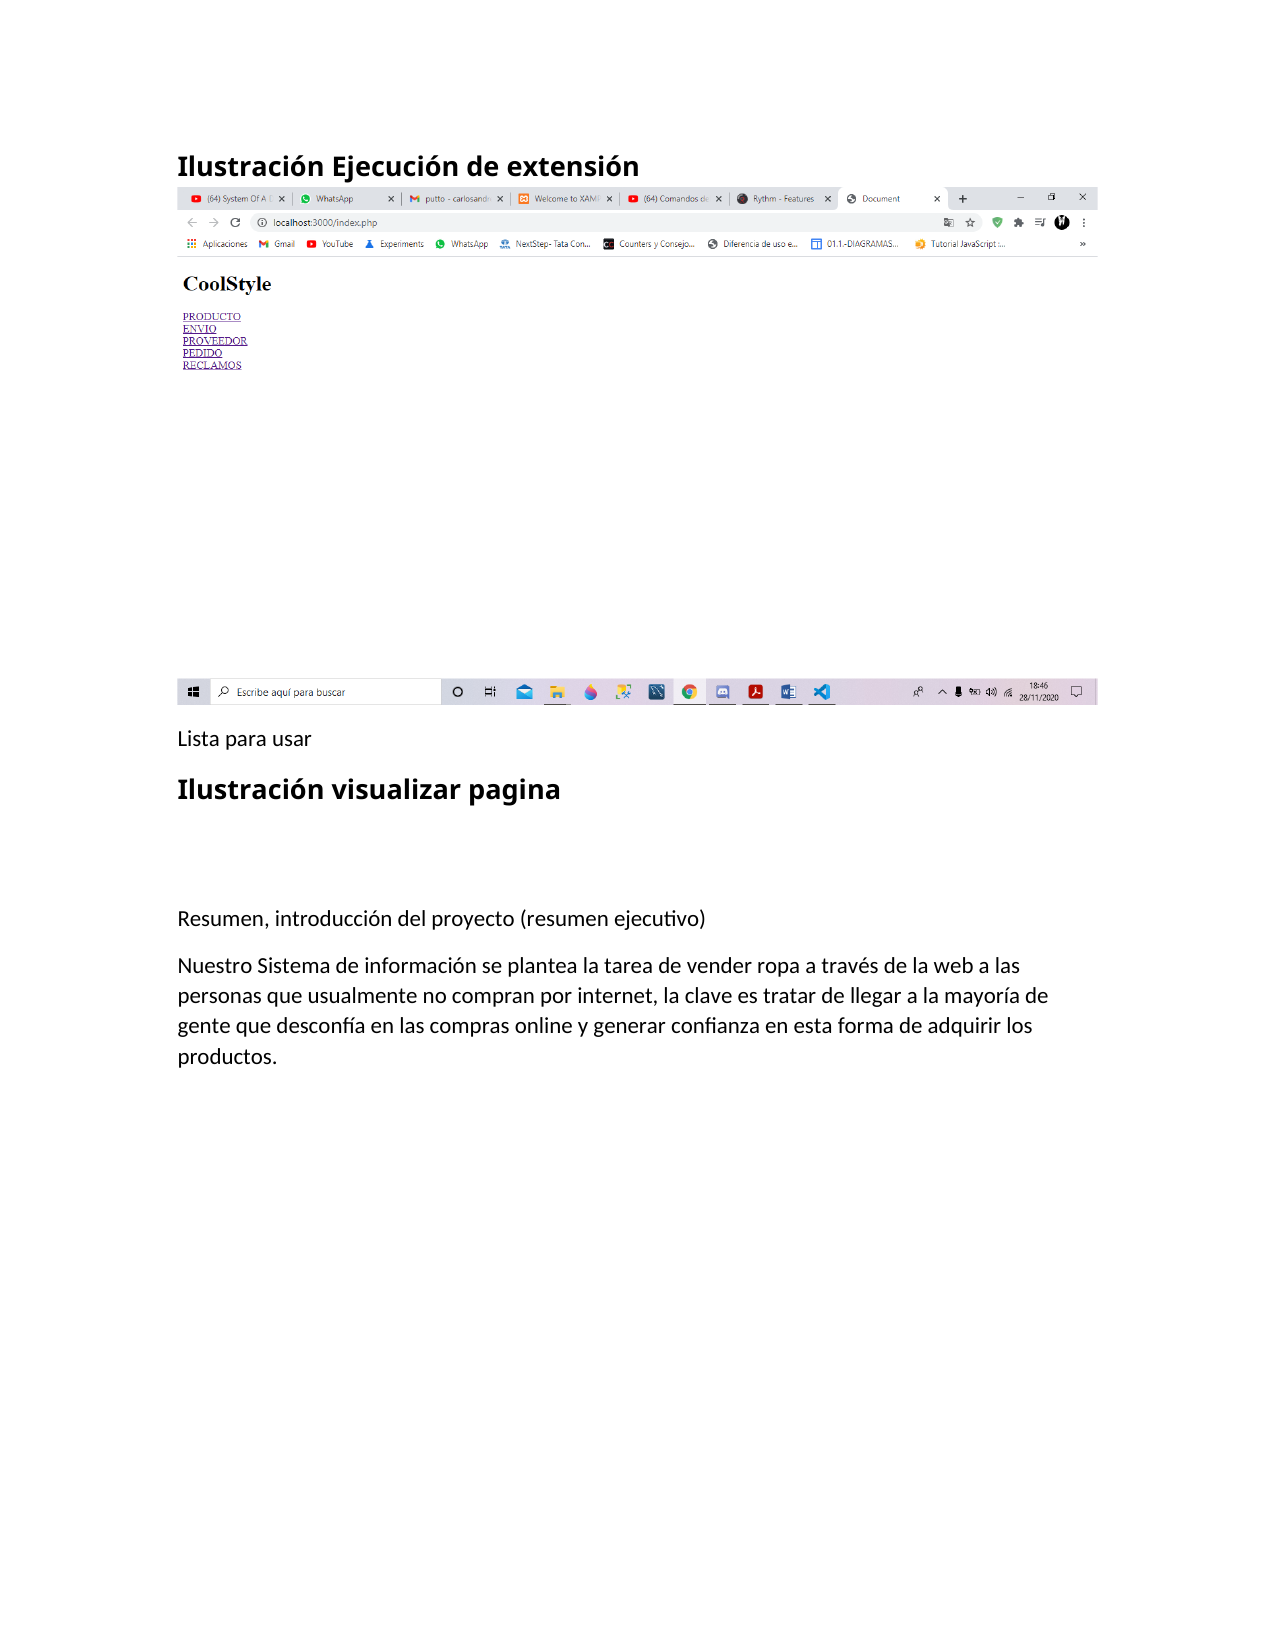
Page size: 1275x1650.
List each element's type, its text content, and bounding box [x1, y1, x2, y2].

subtitle Ilustración Ejecución de extensión [177, 148, 1098, 184]
picture [177, 187, 1098, 705]
text Resumen, introducción del proyecto (resumen ejecutivo) [177, 904, 1098, 932]
text Nuestro Sistema de información se plantea la tarea de vender ropa a través de la web a las personas que usualmente no compran por internet, la clave es tratar de llegar a la mayoría de gente que desconfía en las compras online y generar confianza en esta forma de adquirir los productos. [177, 951, 1098, 1070]
subtitle Ilustración visualizar pagina [177, 771, 1098, 808]
text Lista para usar [177, 724, 1098, 752]
